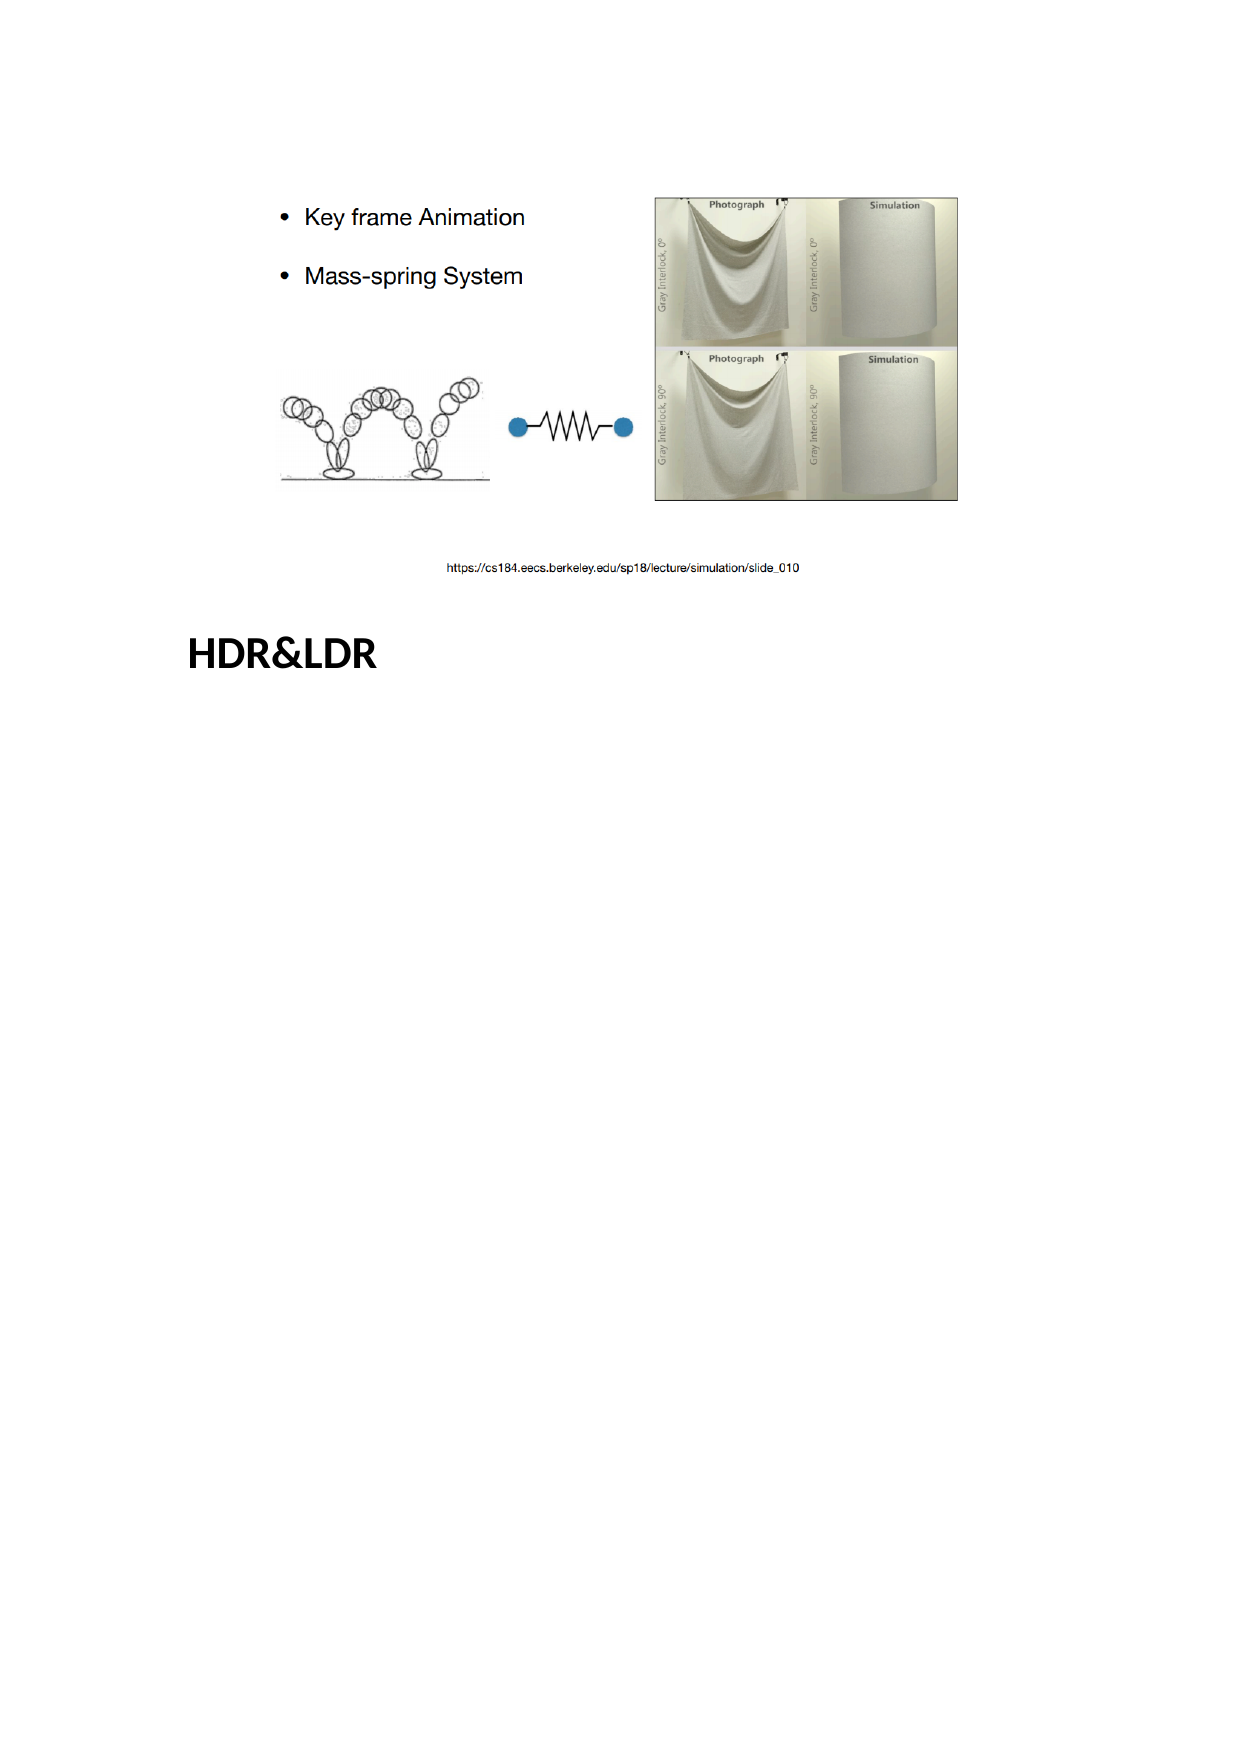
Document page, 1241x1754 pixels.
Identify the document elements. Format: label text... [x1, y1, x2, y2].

subtitle HDR&LDR [187, 620, 1053, 685]
picture [275, 162, 965, 581]
